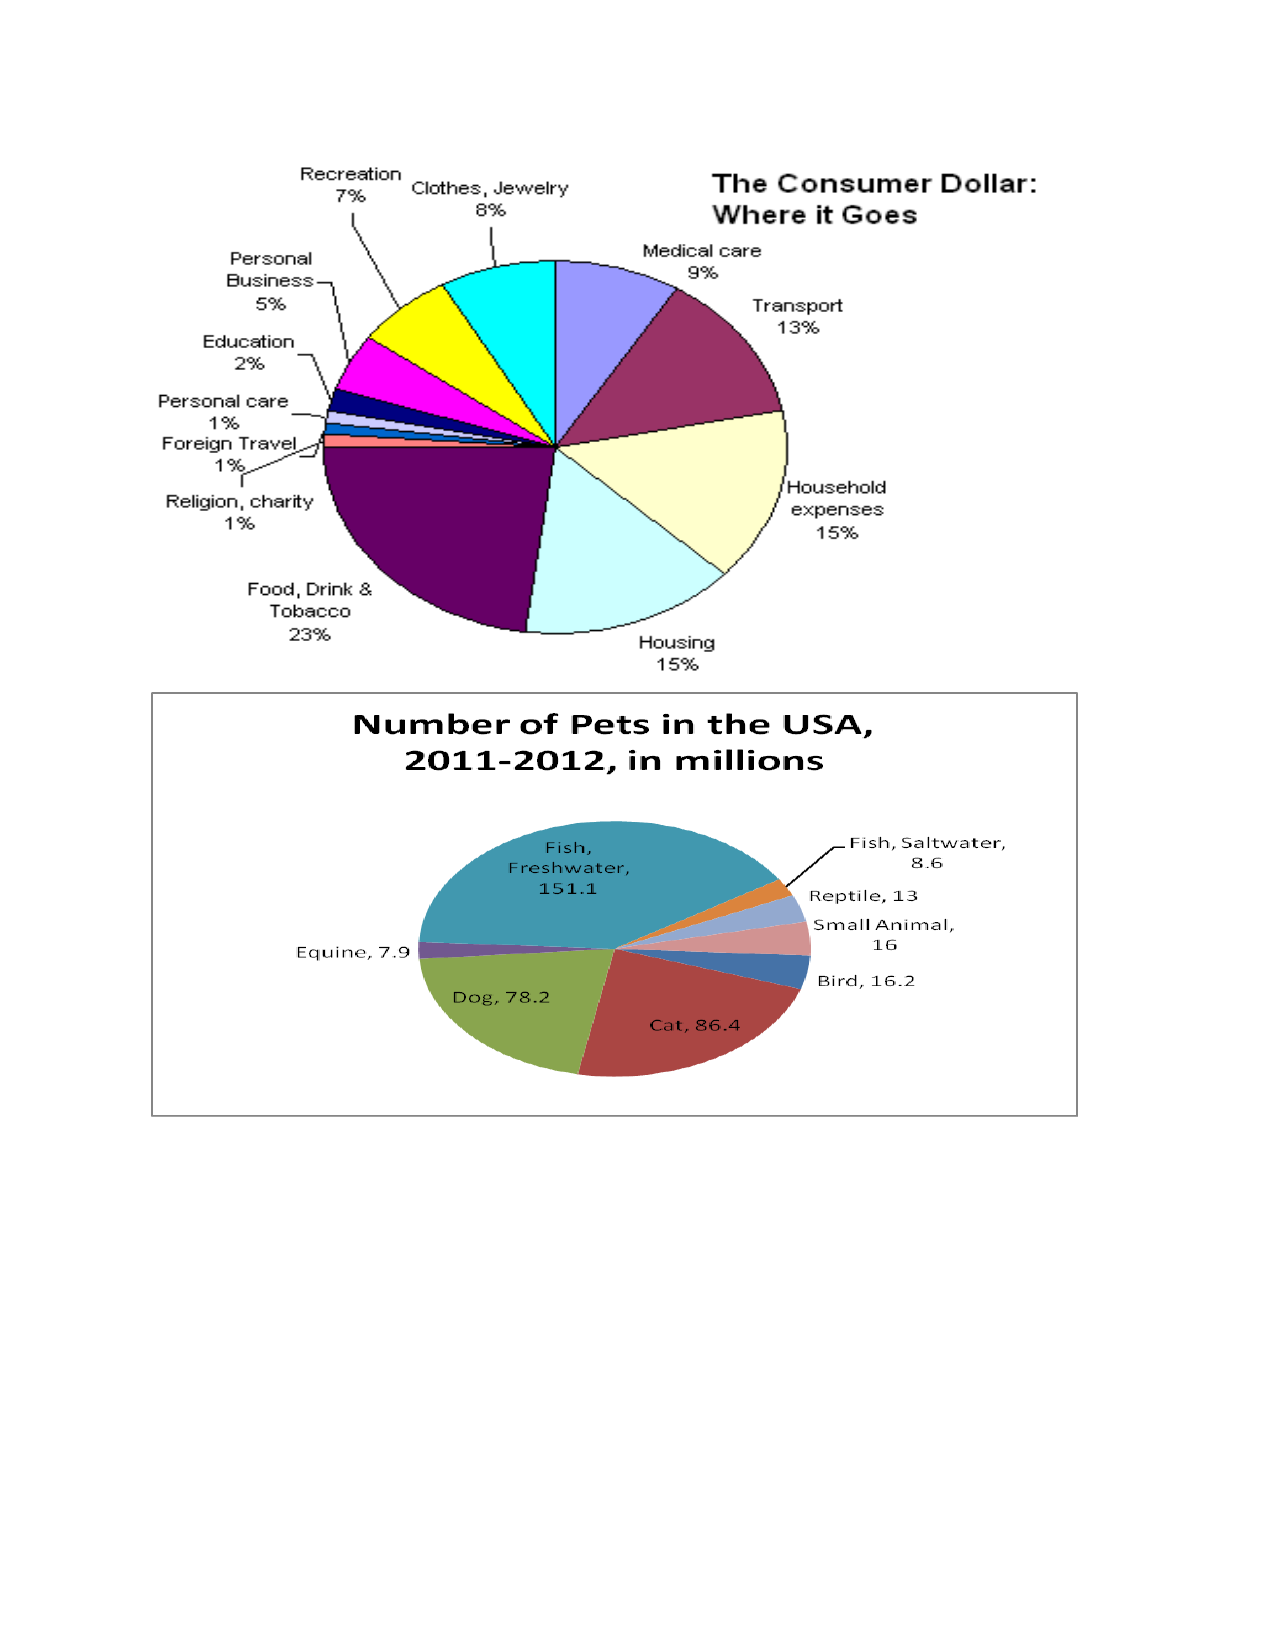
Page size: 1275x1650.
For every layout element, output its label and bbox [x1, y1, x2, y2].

picture [150, 691, 1080, 1117]
picture [150, 150, 1063, 688]
